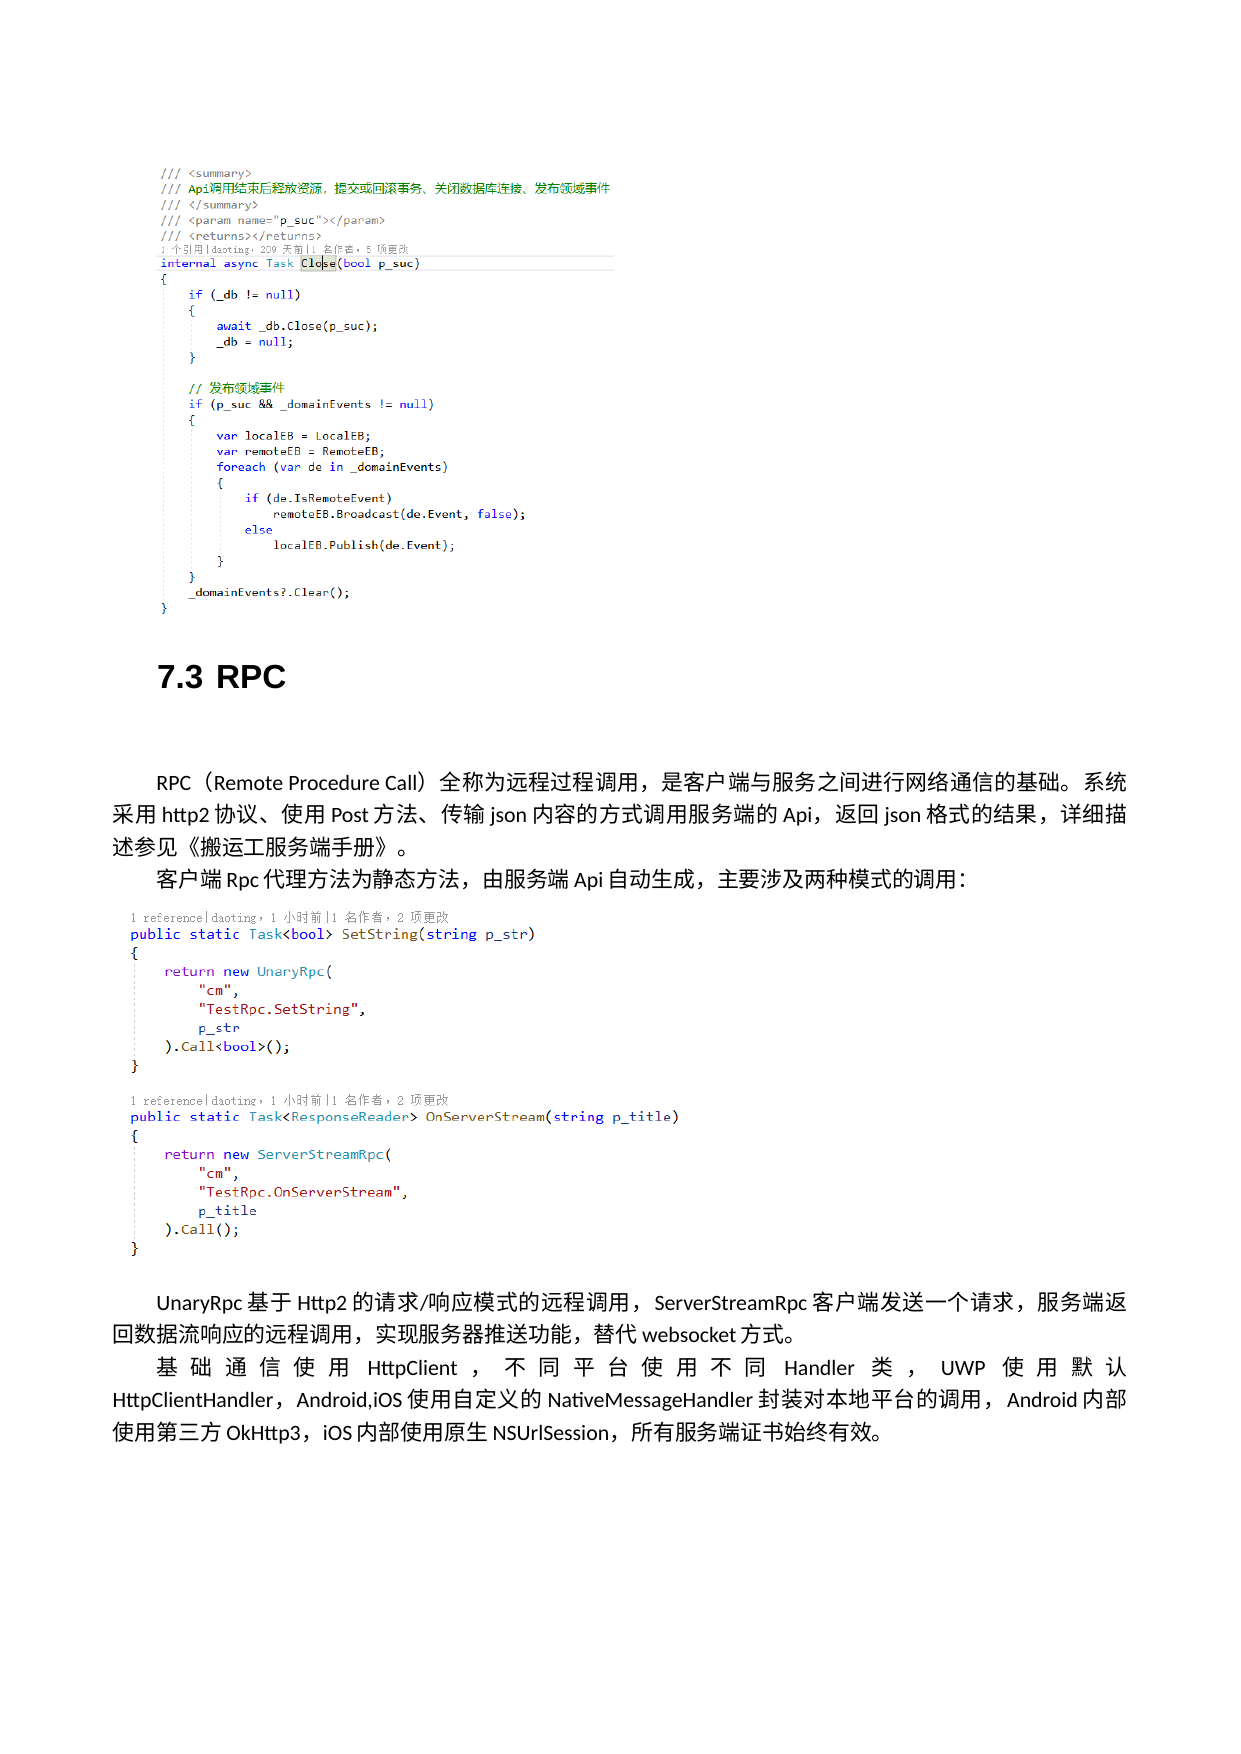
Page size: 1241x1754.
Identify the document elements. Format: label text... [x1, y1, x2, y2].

picture [156, 162, 614, 617]
text 客户端Rpc代理方法为静态方法，由服务端Api自动生成，主要涉及两种模式的调用： [112, 862, 1128, 894]
subtitle RPC [157, 644, 1128, 709]
text 基础通信使用HttpClient，不同平台使用不同Handler类，UWP使用默认HttpClientHandler，Android,iOS使用自定义的NativeMessageHandler封装对本地平台的调用，Android内部使用第三方OkHttp3，iOS内部使用原生NSUrlSession，所有服务端证书始终有效。 [112, 1349, 1128, 1447]
picture [112, 894, 714, 1272]
text RPC（Remote Procedure Call）全称为远程过程调用，是客户端与服务之间进行网络通信的基础。系统采用http2协议、使用Post方法、传输json内容的方式调用服务端的Api，返回json格式的结果，详细描述参见《搬运工服务端手册》。 [112, 764, 1128, 862]
text UnaryRpc基于Http2的请求/响应模式的远程调用，ServerStreamRpc客户端发送一个请求，服务端返回数据流响应的远程调用，实现服务器推送功能，替代websocket方式。 [112, 1284, 1128, 1349]
